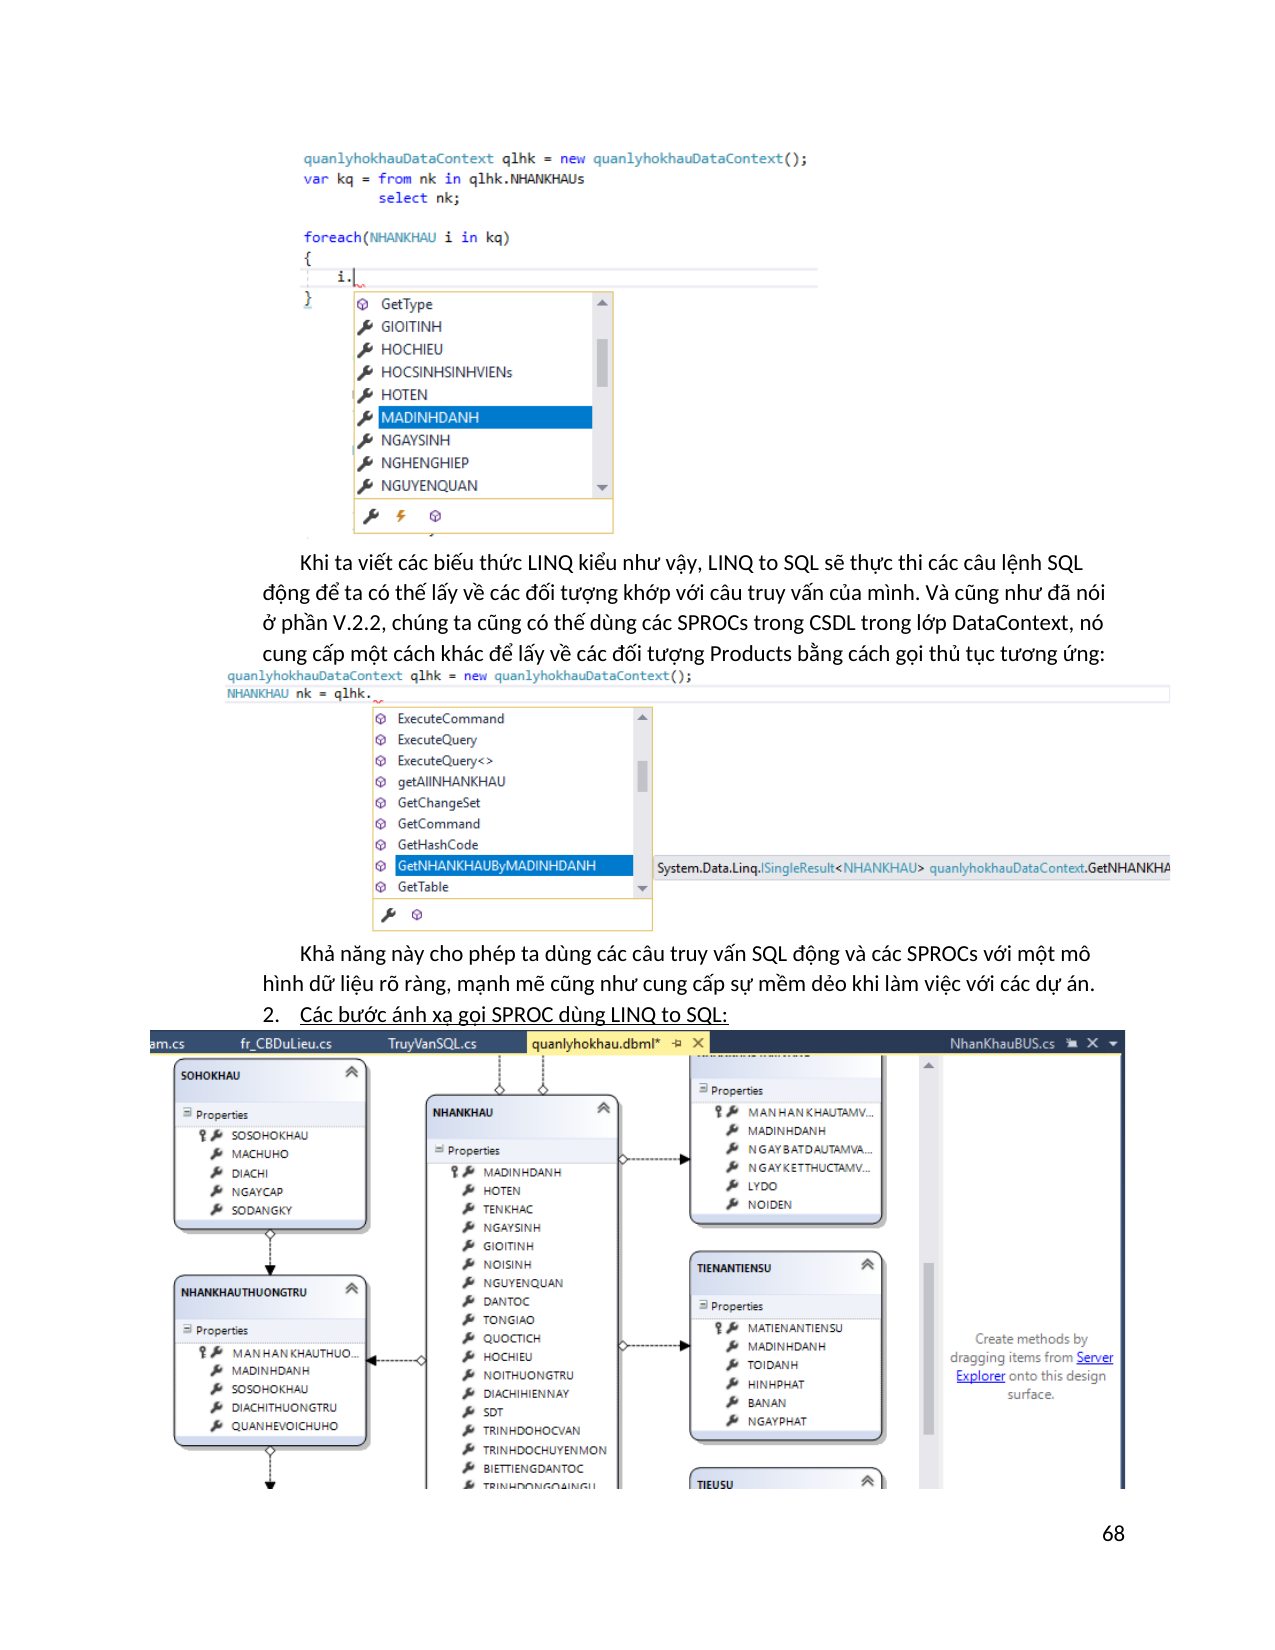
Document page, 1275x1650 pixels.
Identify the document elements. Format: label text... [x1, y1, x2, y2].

list Khả năng này cho phép ta dùng các câu truy vấn SQL động và các SPROCs với một mô hình dữ liệu rõ ràng, mạnh mẽ cũng như cung cấp sự mềm dẻo khi làm việc với các dự án. [262, 939, 1125, 998]
picture [225, 668, 1171, 938]
picture [150, 1030, 1125, 1489]
list Các bước ánh xạ gọi SPROC dùng LINQ to SQL: [262, 1000, 1125, 1028]
picture [300, 150, 819, 546]
list Khi ta viết các biếu thức LINQ kiểu như vậy, LINQ to SQL sẽ thực thi các câu lệnh SQL động để ta có thế lấy về các đối tượng khớp với câu truy vấn của mình. Và cũng như đã nói ở phần V.2.2, chúng ta cũng có thế dùng các SPROCs trong CSDL trong lớp DataContext, nó cung cấp một cách khác để lấy về các đối tượng Products bằng cách gọi thủ tục tương ứng: [262, 548, 1125, 667]
